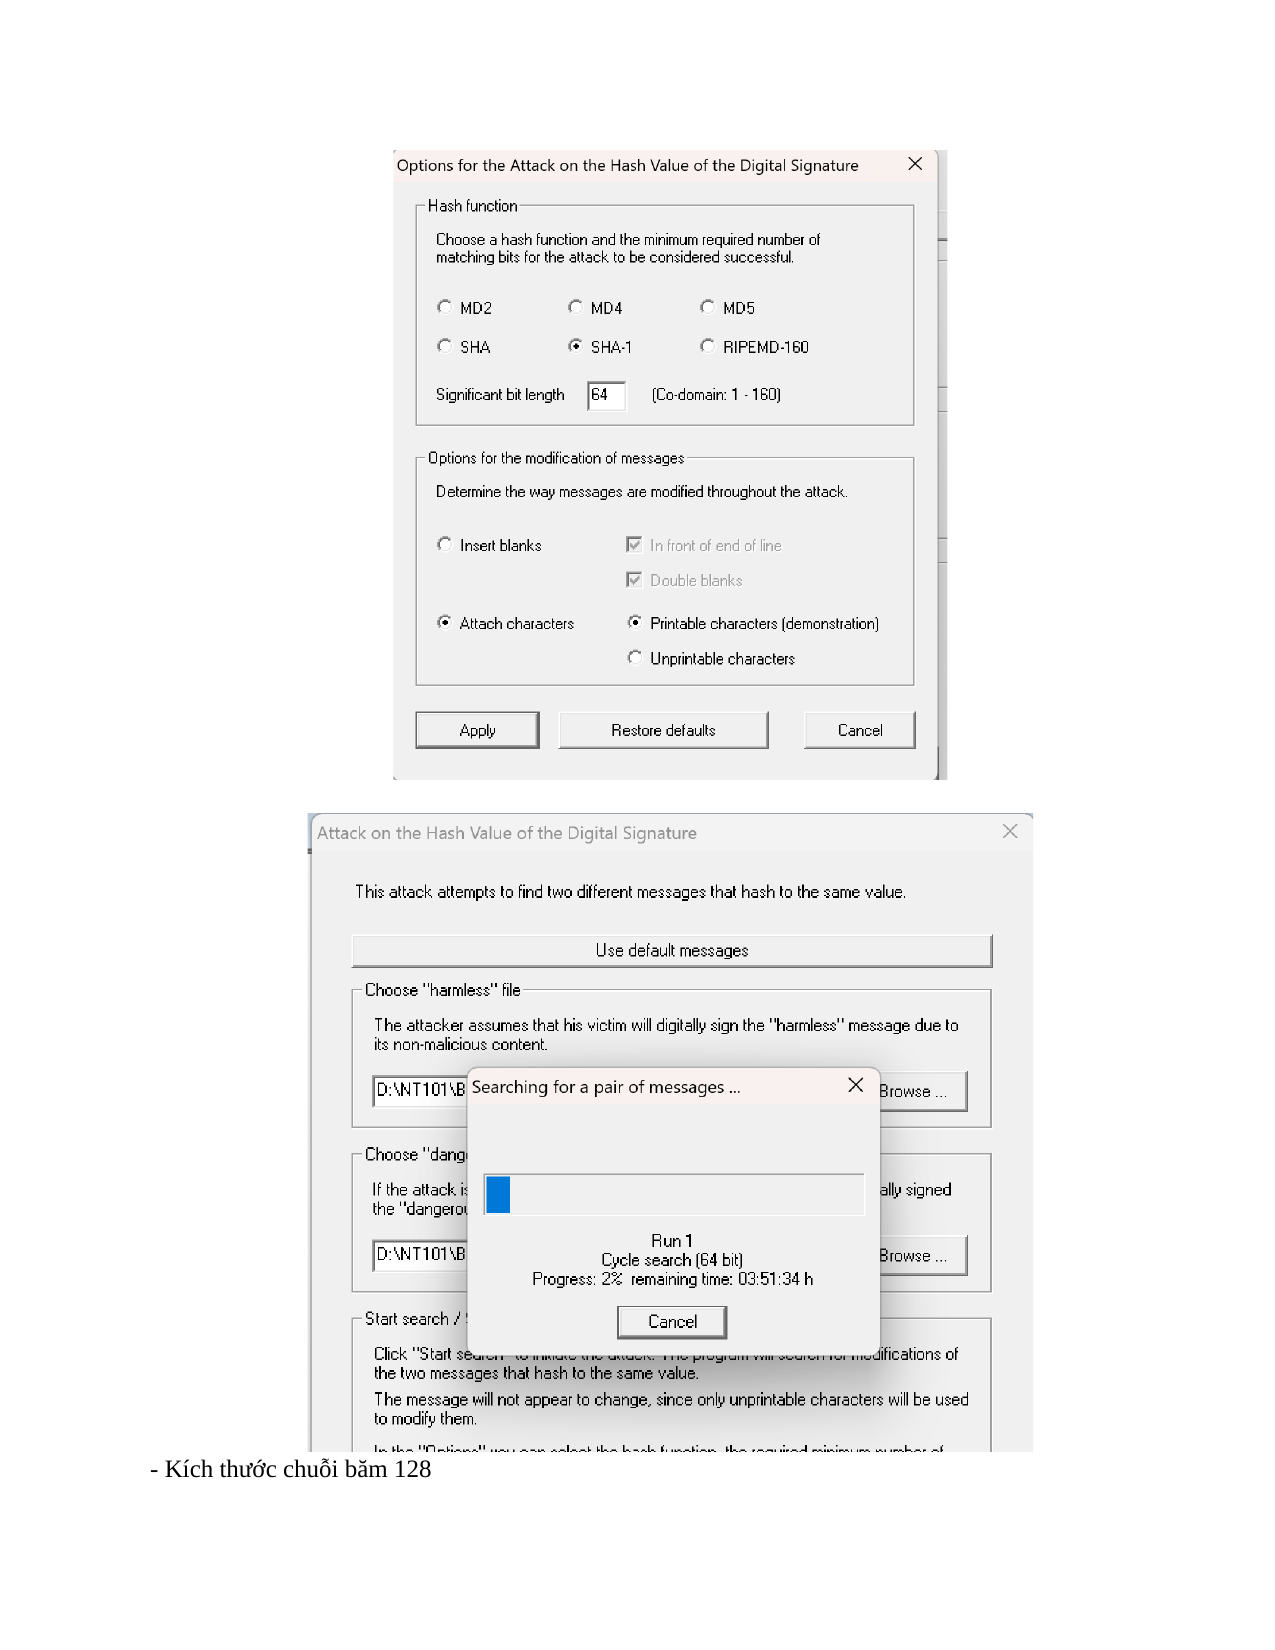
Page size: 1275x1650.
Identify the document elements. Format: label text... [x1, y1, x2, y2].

picture [307, 813, 1034, 1452]
list - Kích thước chuỗi băm 128 [150, 1454, 1191, 1482]
picture [393, 150, 948, 780]
